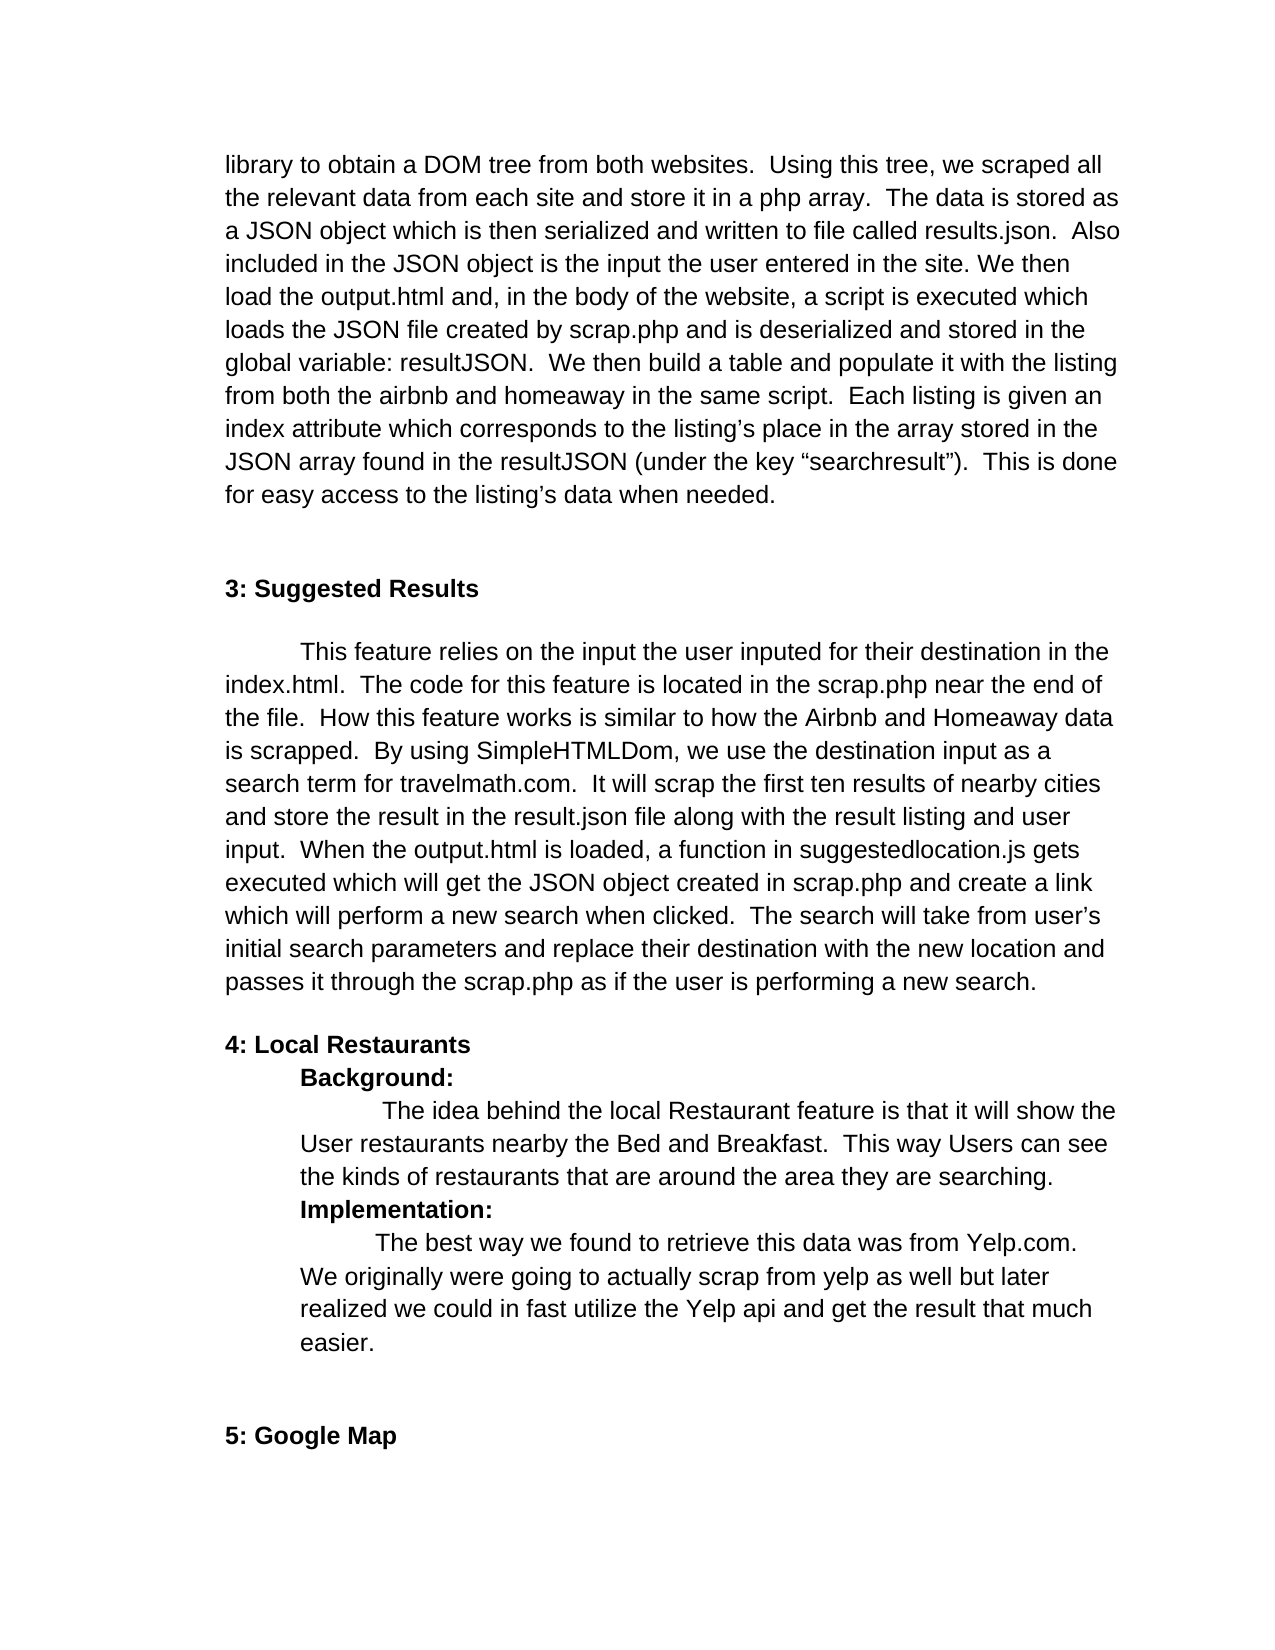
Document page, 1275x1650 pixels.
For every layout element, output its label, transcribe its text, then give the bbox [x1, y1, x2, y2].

text 5: Google Map [150, 1421, 1125, 1450]
text 3: Suggested Results [225, 574, 1125, 602]
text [225, 150, 1125, 509]
text The best way we found to retrieve this data was from Yelp.com. We originally were going to actually scrap from yelp as well but later realized we could in fast utilize the Yelp api and get the result that much easier. [300, 1228, 1125, 1356]
text This feature relies on the input the user inputed for their destination in the index.html. The code for this feature is located in the scrap.php near the end of the file. How this feature works is similar to how the Airbnb and Homeaway data is scrapped. By using SimpleHTMLDom, we use the destination input as a search term for travelmath.com. It will scrap the first ten results of nearby cities and store the result in the result.json file along with the result listing and user input. When the output.html is loaded, a function in suggestedlocation.js gets executed which will get the JSON object created in scrap.php and create a link which will perform a new search when clicked. The search will take from user’s initial search parameters and replace their destination with the new location and passes it through the scrap.php as if the user is performing a new search. [225, 637, 1125, 996]
text 4: Local Restaurants [150, 1030, 1125, 1059]
text Implementation: [225, 1195, 1125, 1224]
text Background: [300, 1063, 1125, 1092]
text The idea behind the local Restaurant feature is that it will show the User restaurants nearby the Bed and Breakfast. This way Users can see the kinds of restaurants that are around the area they are searching. [300, 1096, 1125, 1191]
